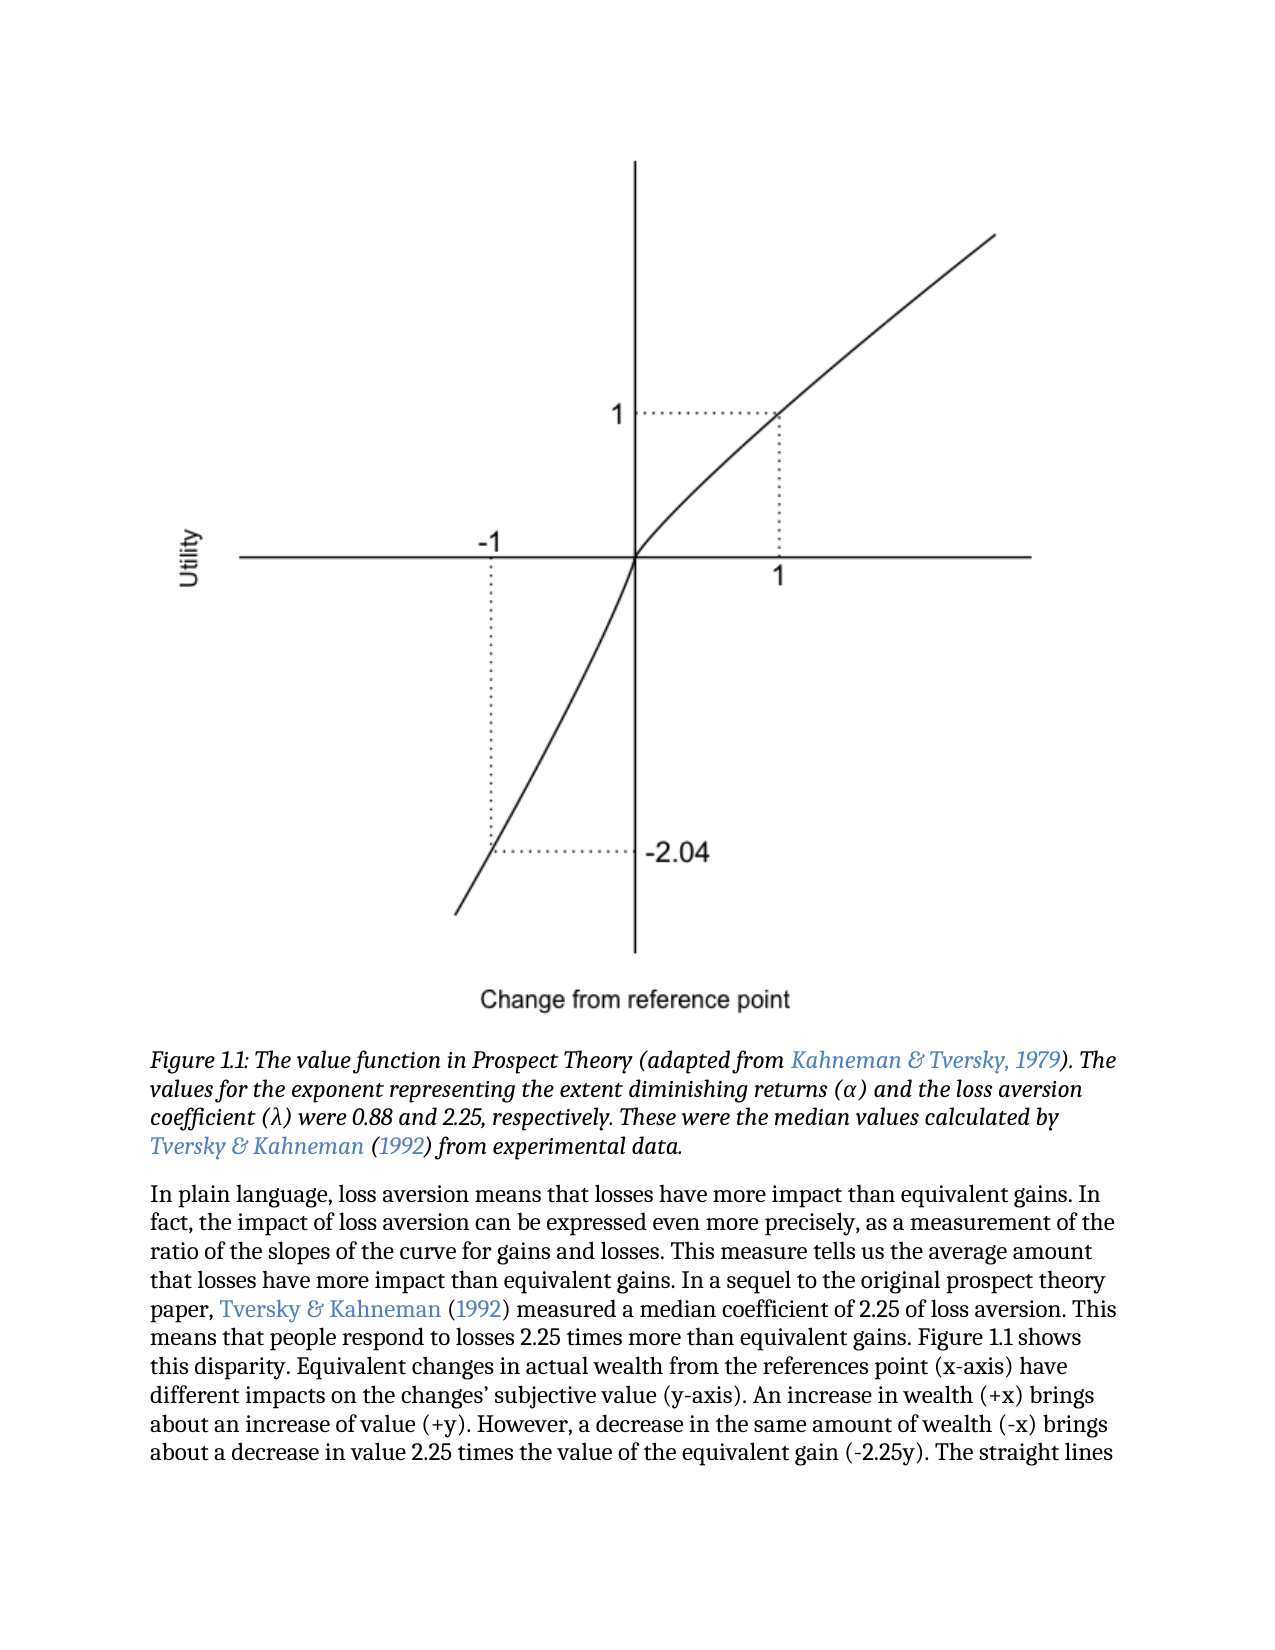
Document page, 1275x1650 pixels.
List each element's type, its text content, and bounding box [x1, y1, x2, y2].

picture [168, 150, 1044, 1025]
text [150, 1179, 1125, 1467]
text Figure 1.1: The value function in Prospect Theory (adapted from Kahneman & Tversky, 1979). The values for the exponent representing the extent diminishing returns () and the loss aversion coefficient () were 0.88 and 2.25, respectively. These were the median values calculated by Tversky & Kahneman (1992) from experimental data. [150, 1046, 1125, 1161]
